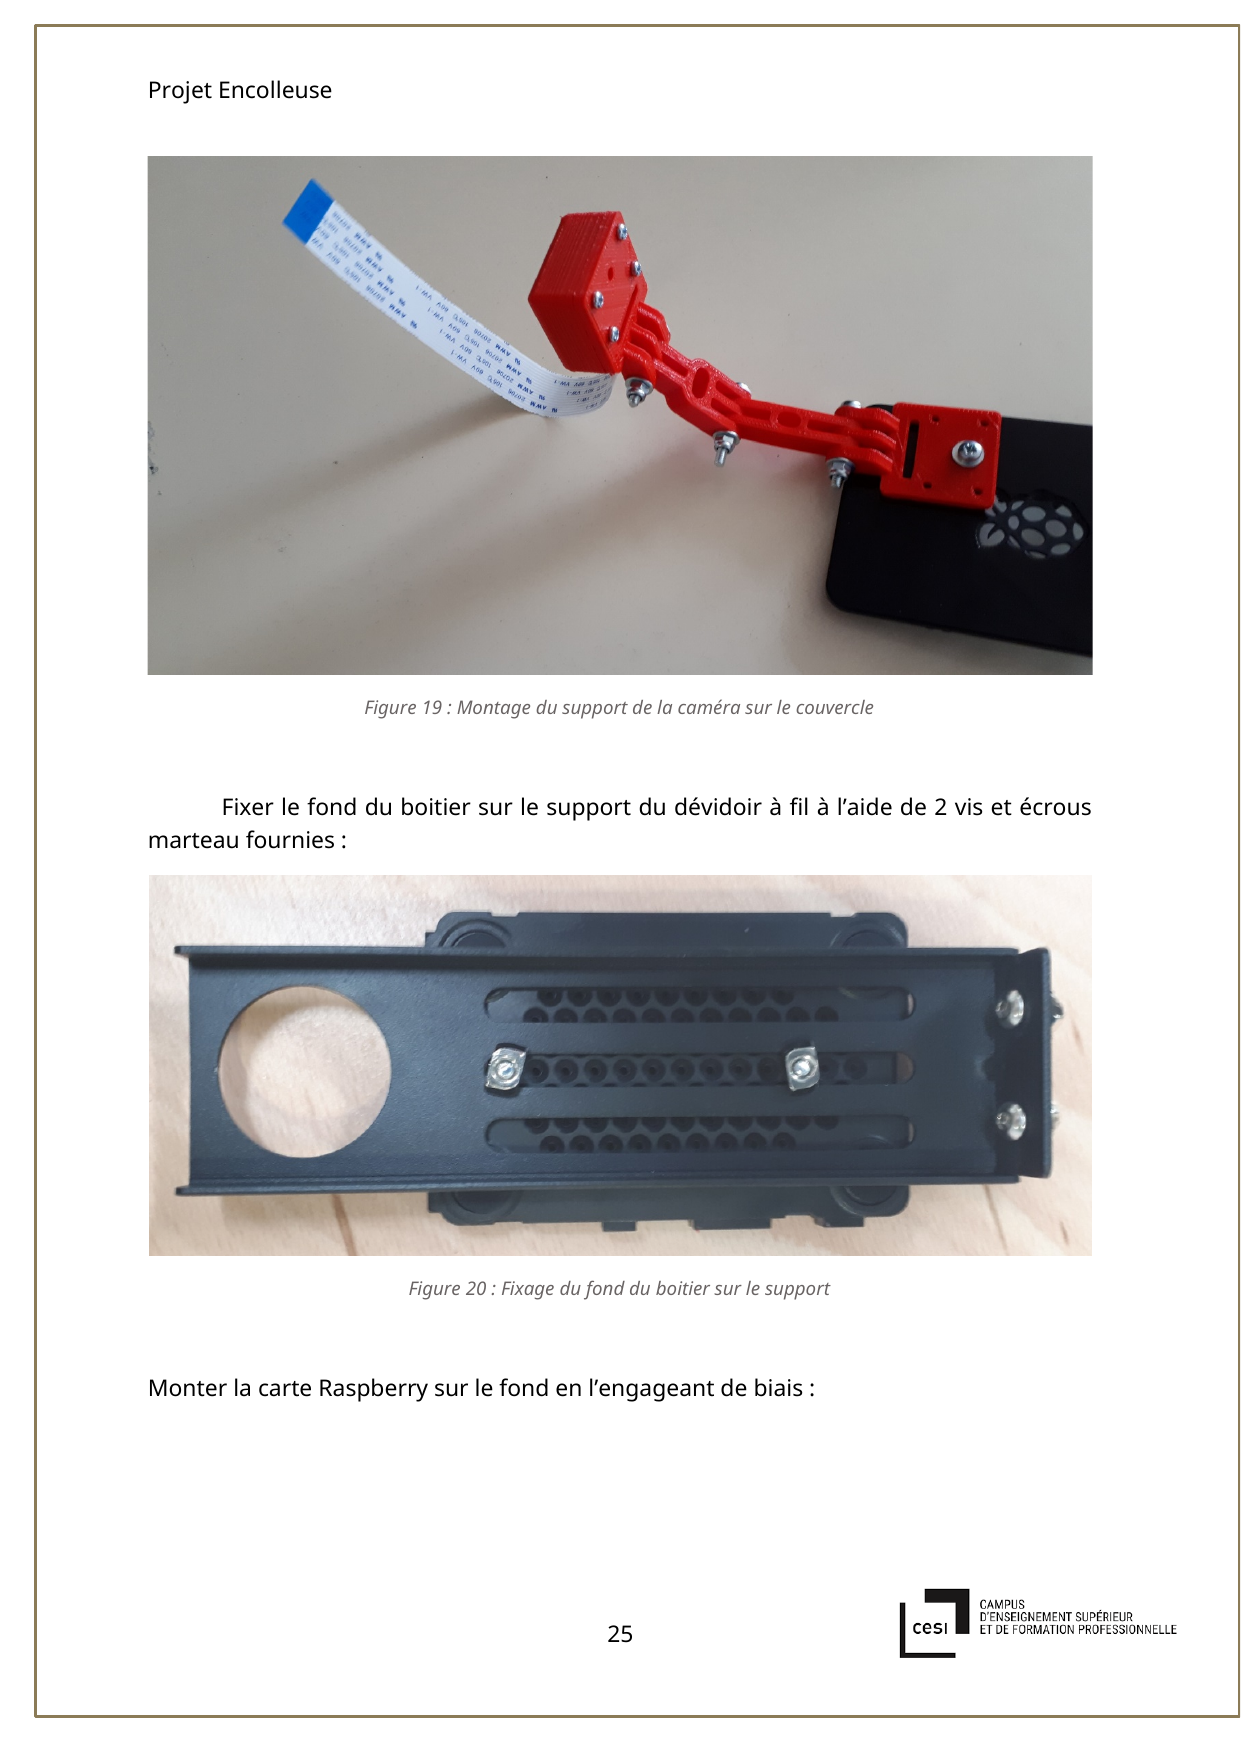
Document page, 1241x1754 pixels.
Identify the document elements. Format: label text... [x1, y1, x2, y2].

text Fixer le fond du boitier sur le support du dévidoir à fil à l’aide de 2 vis et écrous marteau fournies : [148, 791, 1093, 856]
text Figure 19 : Montage du support de la caméra sur le couvercle [148, 694, 1093, 719]
picture [888, 1577, 1188, 1669]
text Figure 20 : Fixage du fond du boitier sur le support [148, 1276, 1093, 1301]
picture [147, 156, 1093, 675]
text Monter la carte Raspberry sur le fond en l’engageant de biais : [148, 1372, 1093, 1403]
picture [150, 875, 1091, 1256]
